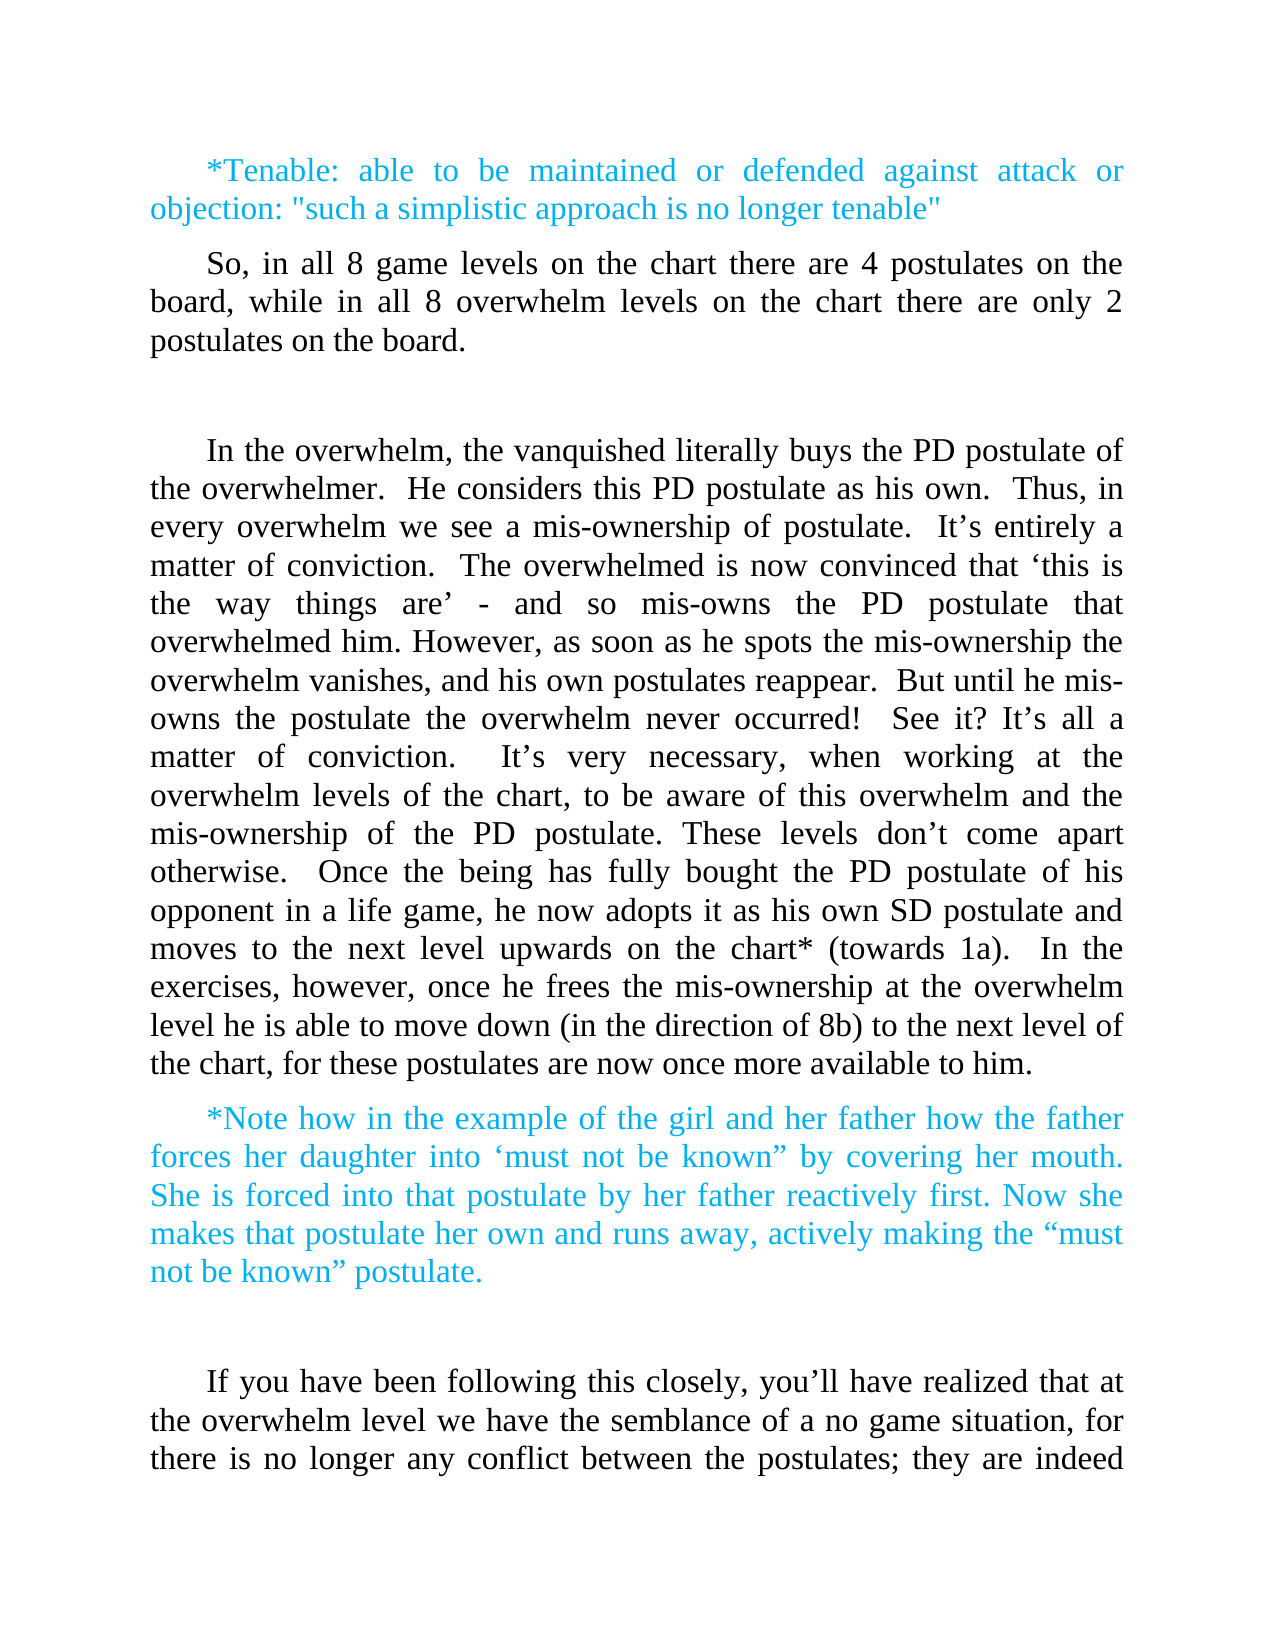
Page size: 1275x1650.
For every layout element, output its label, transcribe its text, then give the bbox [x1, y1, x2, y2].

text So, in all 8 game levels on the chart there are 4 postulates on the board, while in all 8 overwhelm levels on the chart there are only 2 postulates on the board. [150, 243, 1125, 358]
text *Tenable: able to be maintained or defended against attack or objection: "such a simplistic approach is no longer tenable" [150, 150, 1125, 227]
text In the overwhelm, the vanquished literally buys the PD postulate of the overwhelmer. He considers this PD postulate as his own. Thus, in every overwhelm we see a mis-ownership of postulate. It’s entirely a matter of conviction. The overwhelmed is now convinced that ‘this is the way things are’ - and so mis-owns the PD postulate that overwhelmed him. However, as soon as he spots the mis-ownership the overwhelm vanishes, and his own postulates reappear. But until he mis-owns the postulate the overwhelm never occurred! See it? It’s all a matter of conviction. It’s very necessary, when working at the overwhelm levels of the chart, to be aware of this overwhelm and the mis-ownership of the PD postulate. These levels don’t come apart otherwise. Once the being has fully bought the PD postulate of his opponent in a life game, he now adopts it as his own SD postulate and moves to the next level upwards on the chart* (towards 1a). In the exercises, however, once he frees the mis-ownership at the overwhelm level he is able to move down (in the direction of 8b) to the next level of the chart, for these postulates are now once more available to him. [150, 430, 1125, 1082]
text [150, 1362, 1125, 1477]
text *Note how in the example of the girl and her father how the father forces her daughter into ‘must not be known” by covering her mouth. She is forced into that postulate by her father reactively first. Now she makes that postulate her own and runs away, actively making the “must not be known” postulate. [150, 1098, 1125, 1290]
